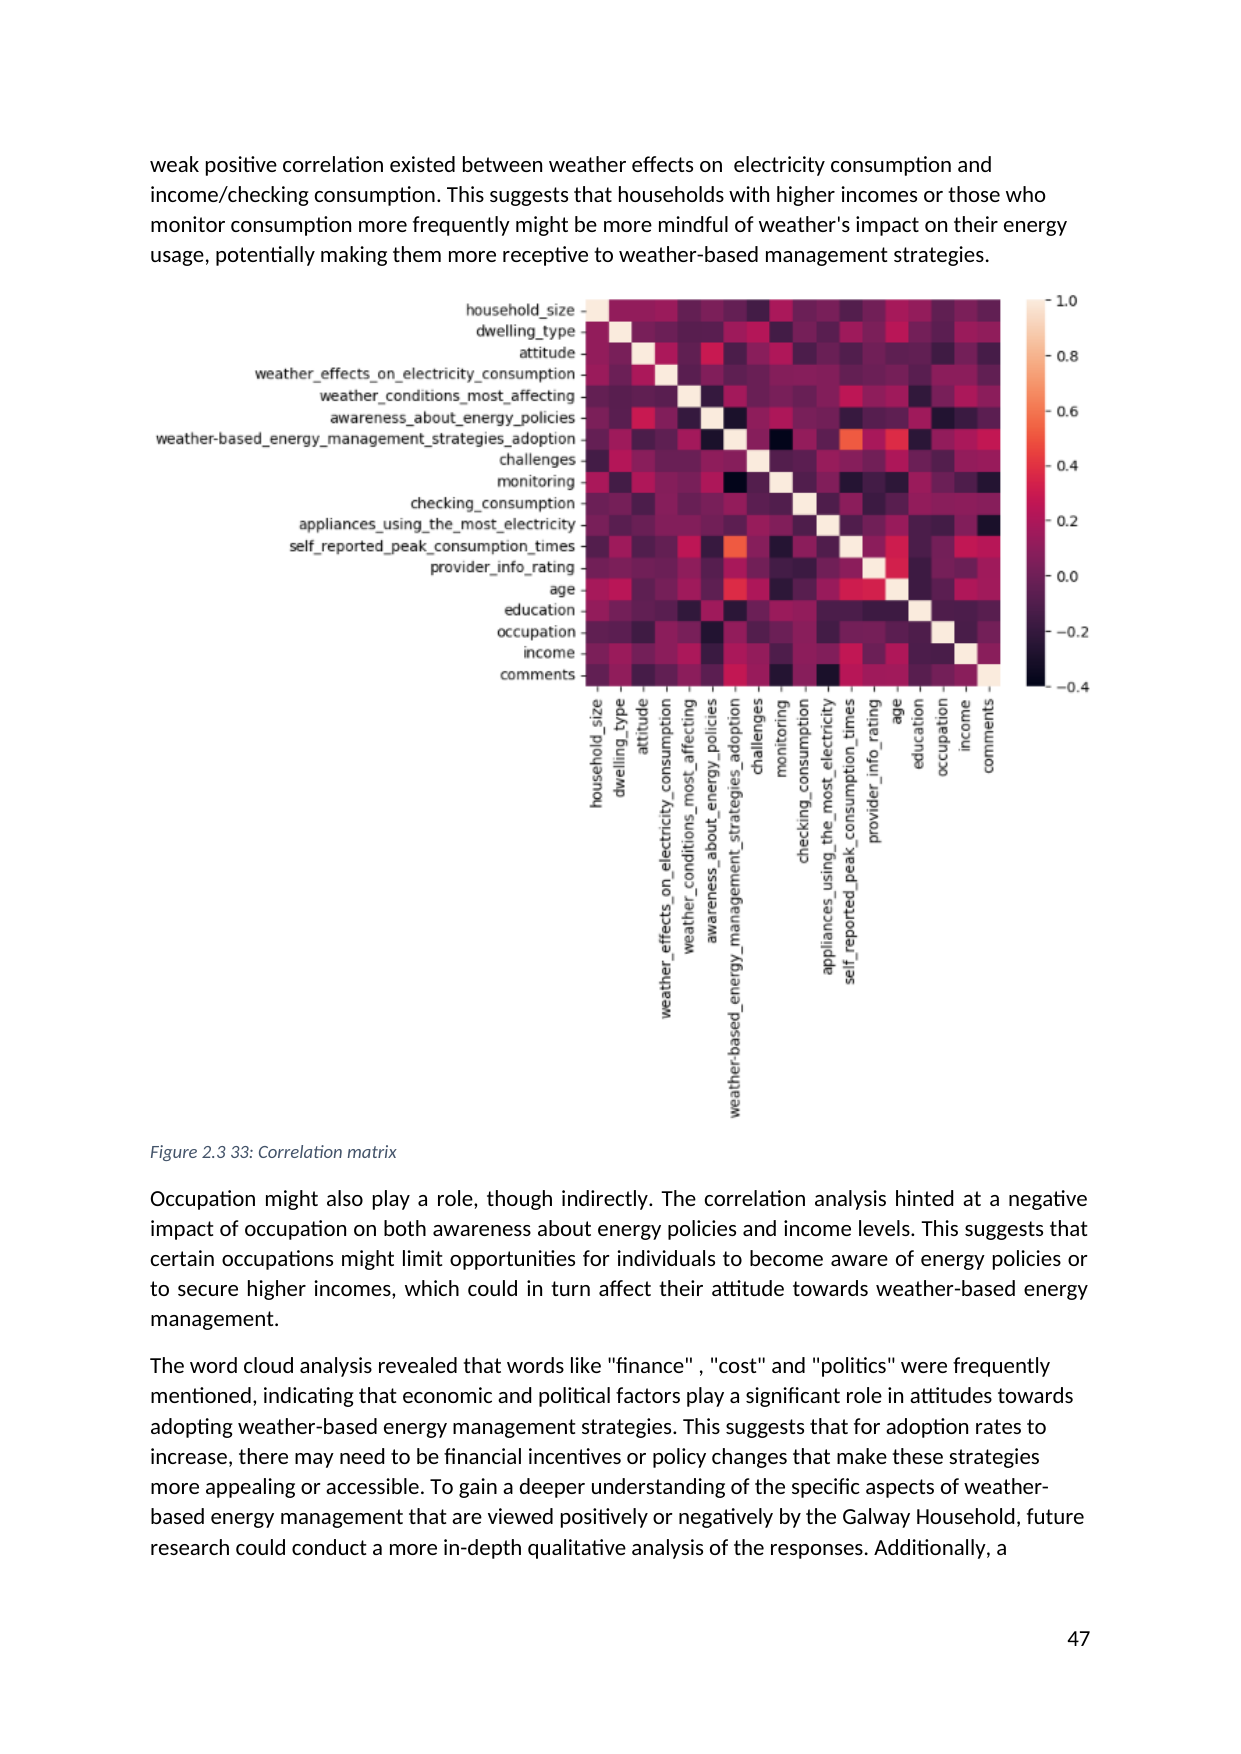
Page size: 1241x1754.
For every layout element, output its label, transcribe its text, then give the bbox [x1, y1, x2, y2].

picture [150, 287, 1091, 1121]
text Occupation might also play a role, though indirectly. The correlation analysis hinted at a negative impact of occupation on both awareness about energy policies and income levels. This suggests that certain occupations might limit opportunities for individuals to become aware of energy policies or to secure higher incomes, which could in turn affect their attitude towards weather-based energy management. [150, 1184, 1090, 1332]
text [150, 150, 1090, 269]
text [150, 1351, 1090, 1561]
